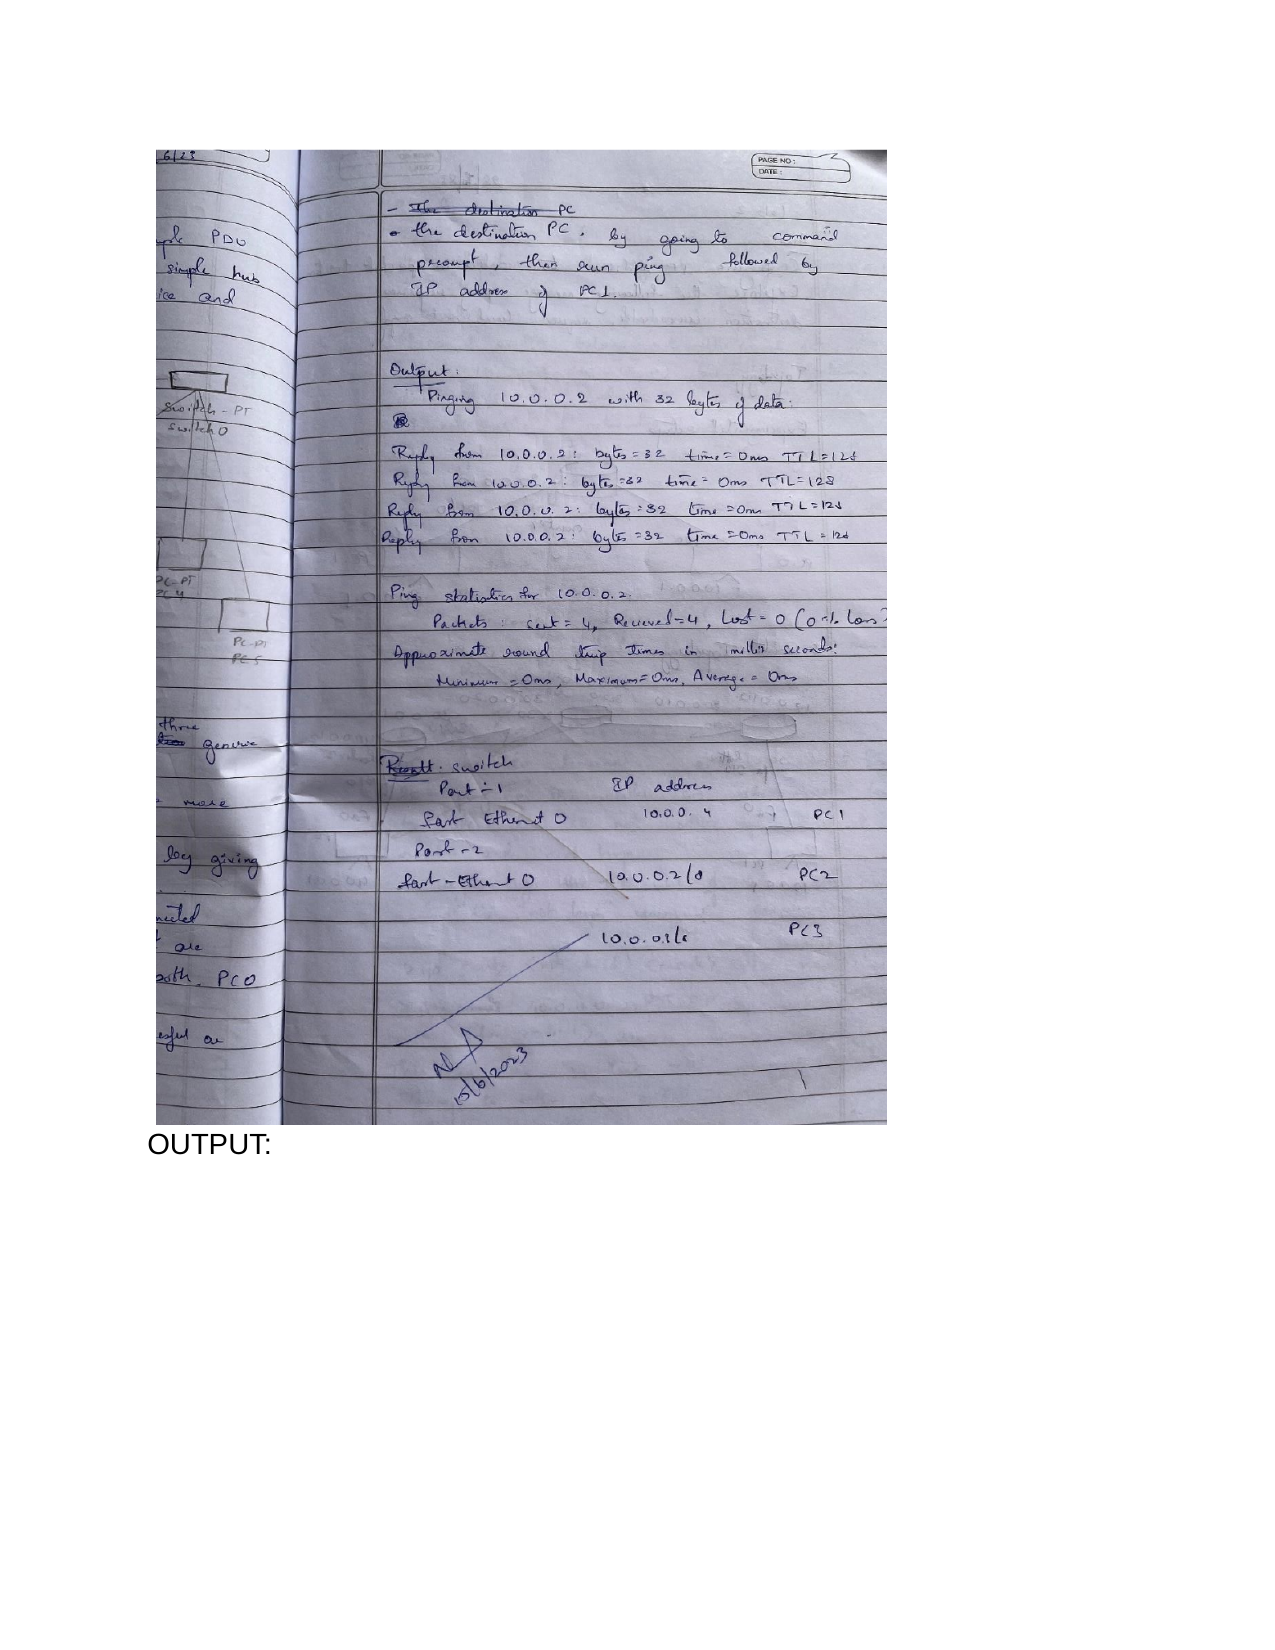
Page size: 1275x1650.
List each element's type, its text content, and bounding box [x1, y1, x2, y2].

picture [156, 151, 887, 1124]
text OUTPUT: [147, 1127, 1231, 1161]
